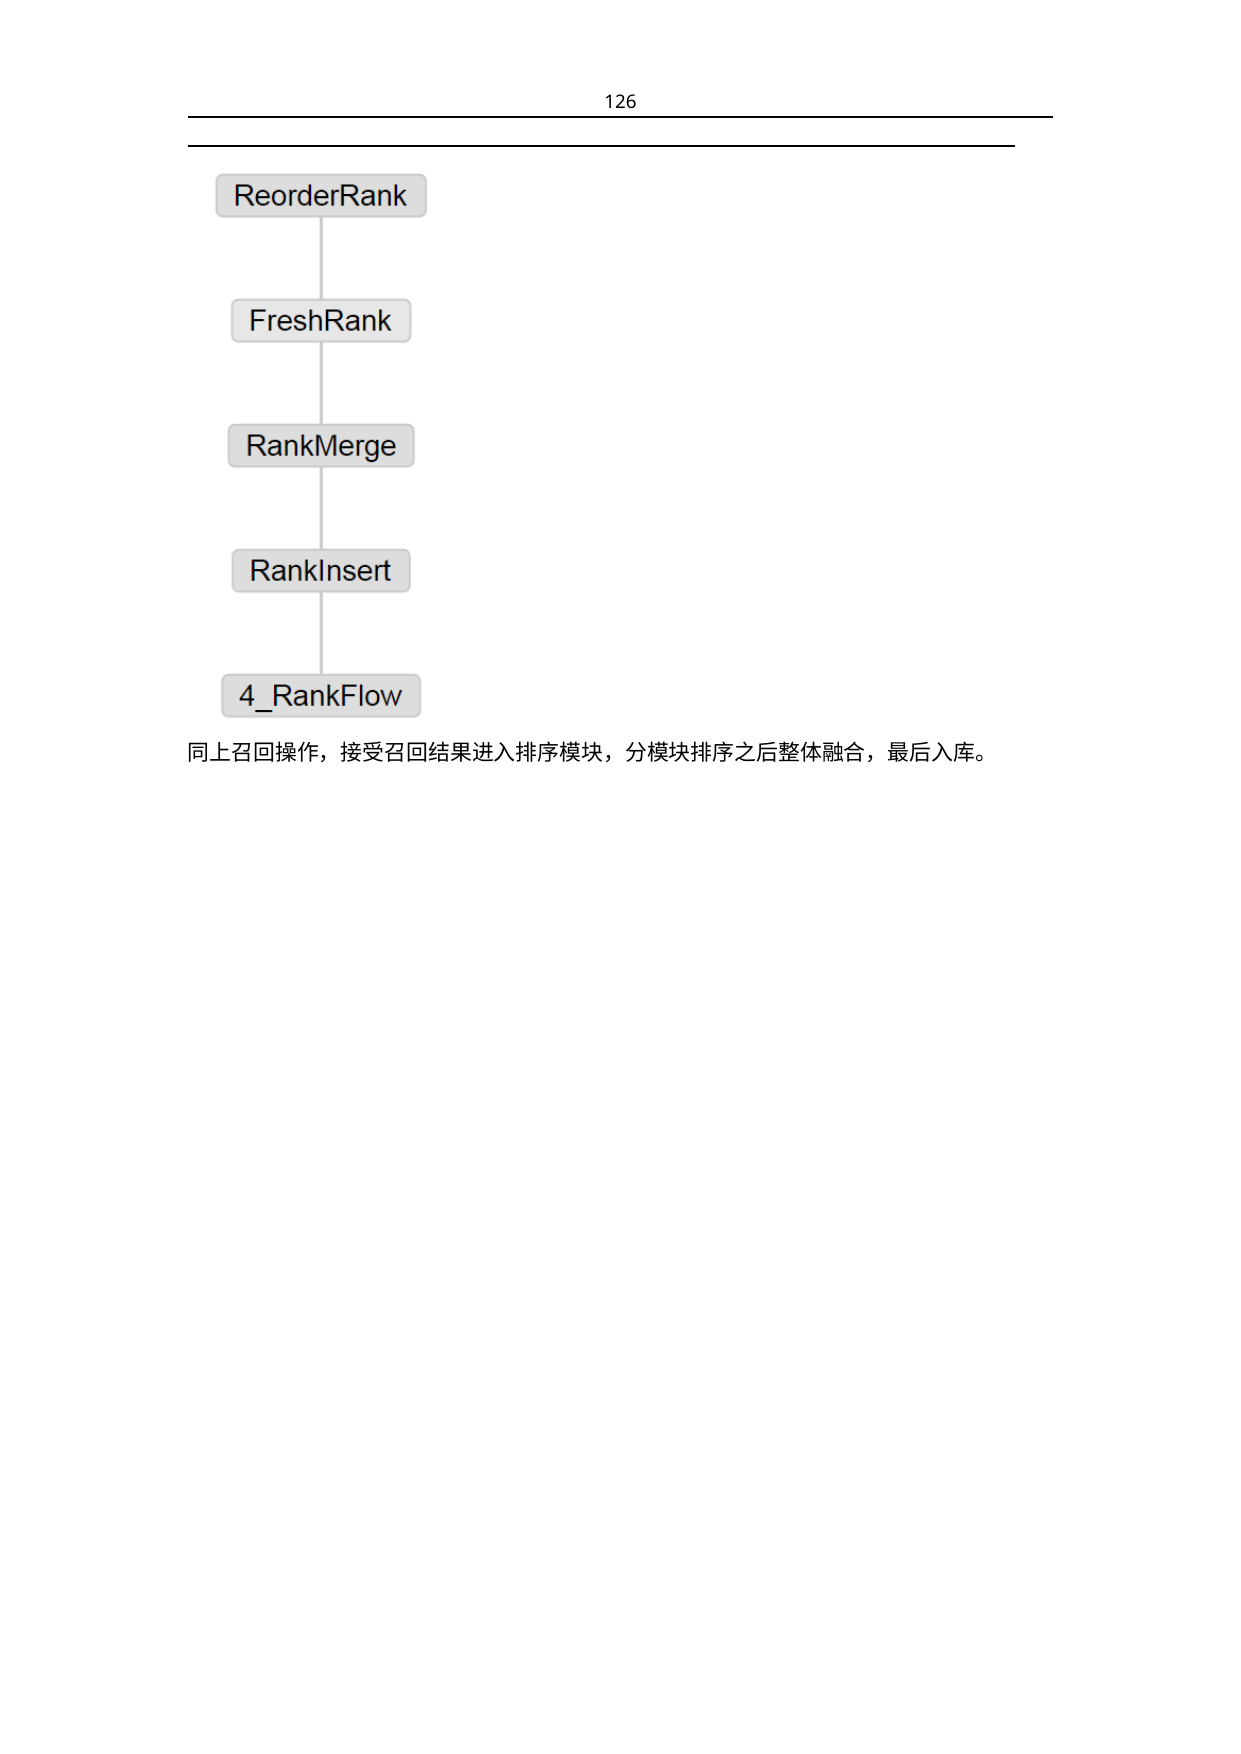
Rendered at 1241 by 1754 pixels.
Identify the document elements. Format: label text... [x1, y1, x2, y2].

picture [187, 158, 481, 727]
text 同上召回操作，接受召回结果进入排序模块，分模块排序之后整体融合，最后入库。 [187, 735, 1053, 767]
